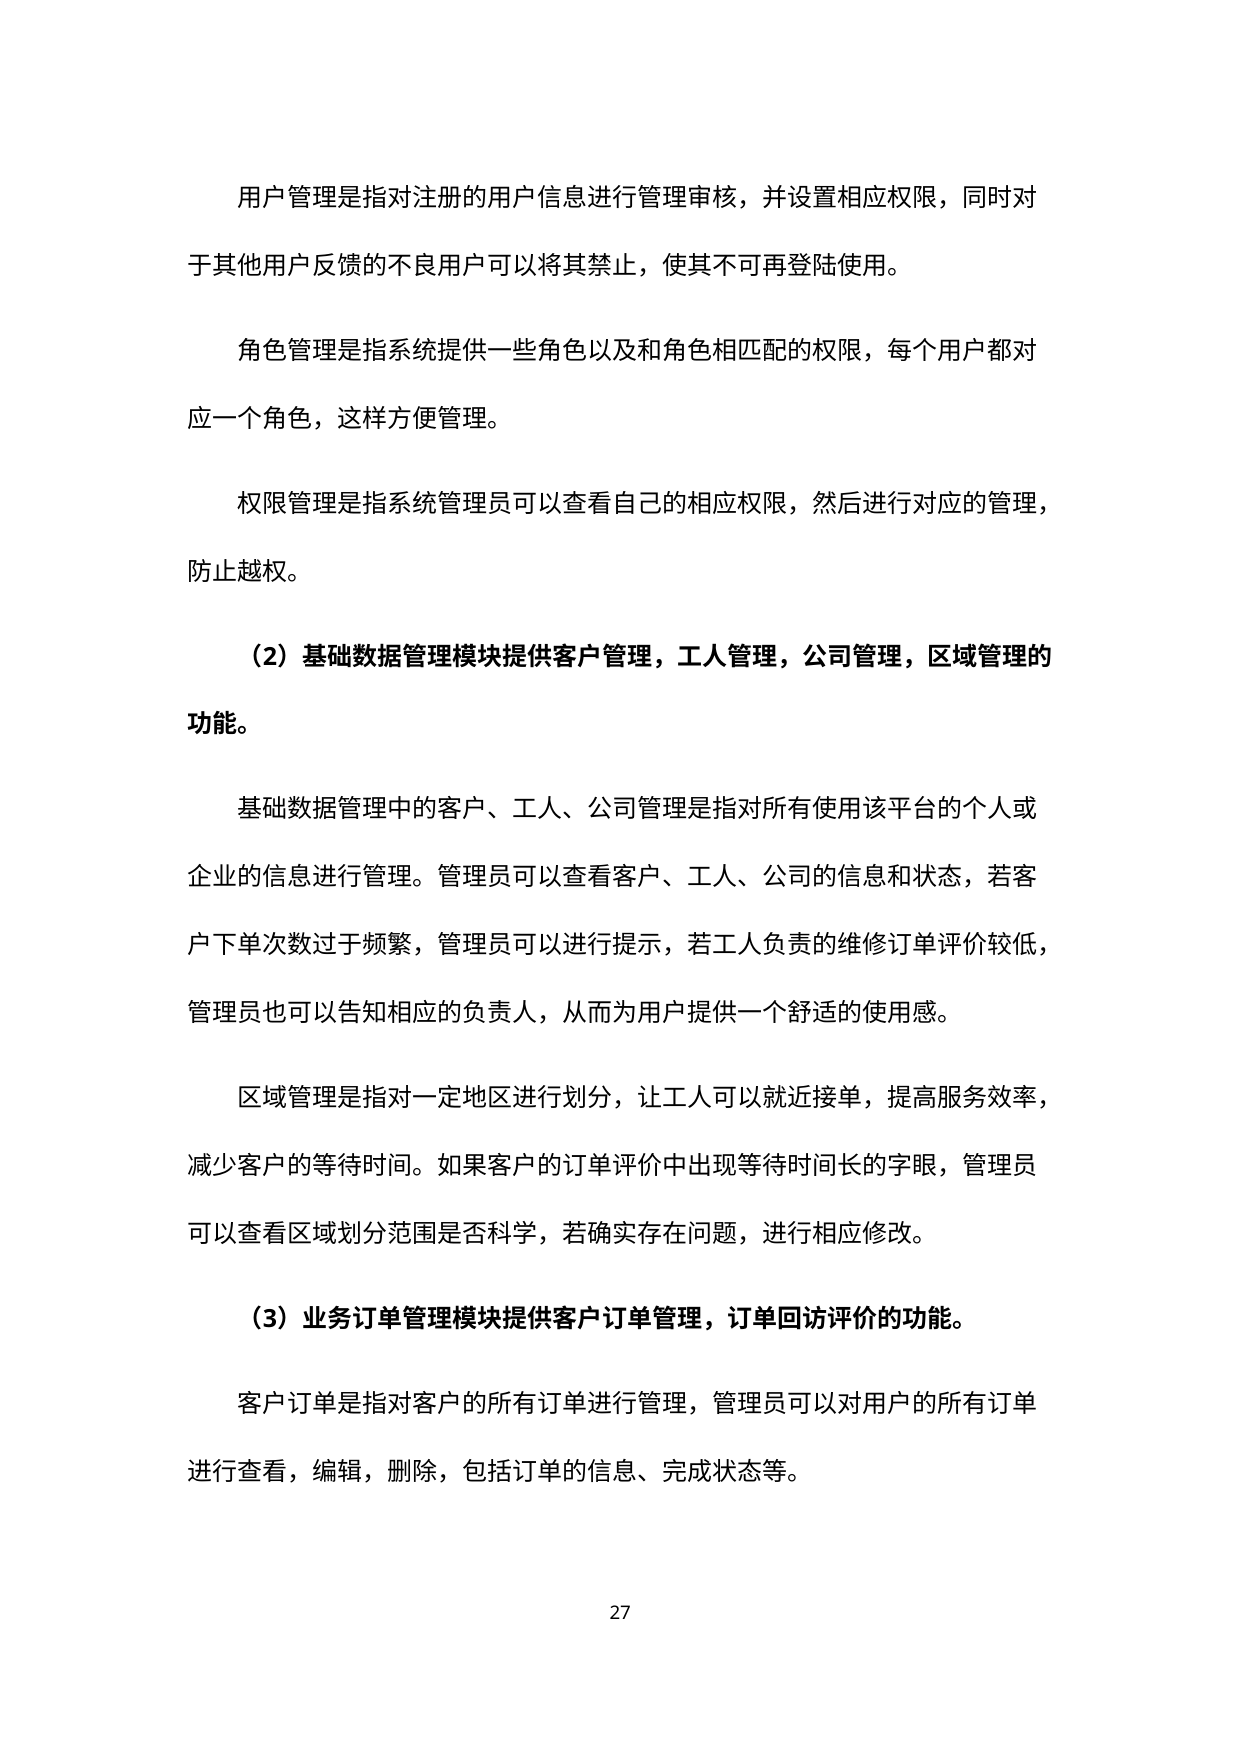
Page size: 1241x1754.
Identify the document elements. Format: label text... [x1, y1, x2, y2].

text 基础数据管理中的客户、工人、公司管理是指对所有使用该平台的个人或企业的信息进行管理。管理员可以查看客户、工人、公司的信息和状态，若客户下单次数过于频繁，管理员可以进行提示，若工人负责的维修订单评价较低，管理员也可以告知相应的负责人，从而为用户提供一个舒适的使用感。 [187, 773, 1053, 1044]
text 角色管理是指系统提供一些角色以及和角色相匹配的权限，每个用户都对应一个角色，这样方便管理。 [187, 314, 1053, 450]
text 区域管理是指对一定地区进行划分，让工人可以就近接单，提高服务效率，减少客户的等待时间。如果客户的订单评价中出现等待时间长的字眼，管理员可以查看区域划分范围是否科学，若确实存在问题，进行相应修改。 [187, 1062, 1053, 1265]
text （3）业务订单管理模块提供客户订单管理，订单回访评价的功能。 [187, 1282, 1053, 1350]
text （2）基础数据管理模块提供客户管理，工人管理，公司管理，区域管理的功能。 [187, 620, 1053, 756]
text 用户管理是指对注册的用户信息进行管理审核，并设置相应权限，同时对于其他用户反馈的不良用户可以将其禁止，使其不可再登陆使用。 [187, 162, 1053, 297]
text 客户订单是指对客户的所有订单进行管理，管理员可以对用户的所有订单进行查看，编辑，删除，包括订单的信息、完成状态等。 [187, 1367, 1053, 1503]
text 权限管理是指系统管理员可以查看自己的相应权限，然后进行对应的管理，防止越权。 [187, 467, 1053, 603]
